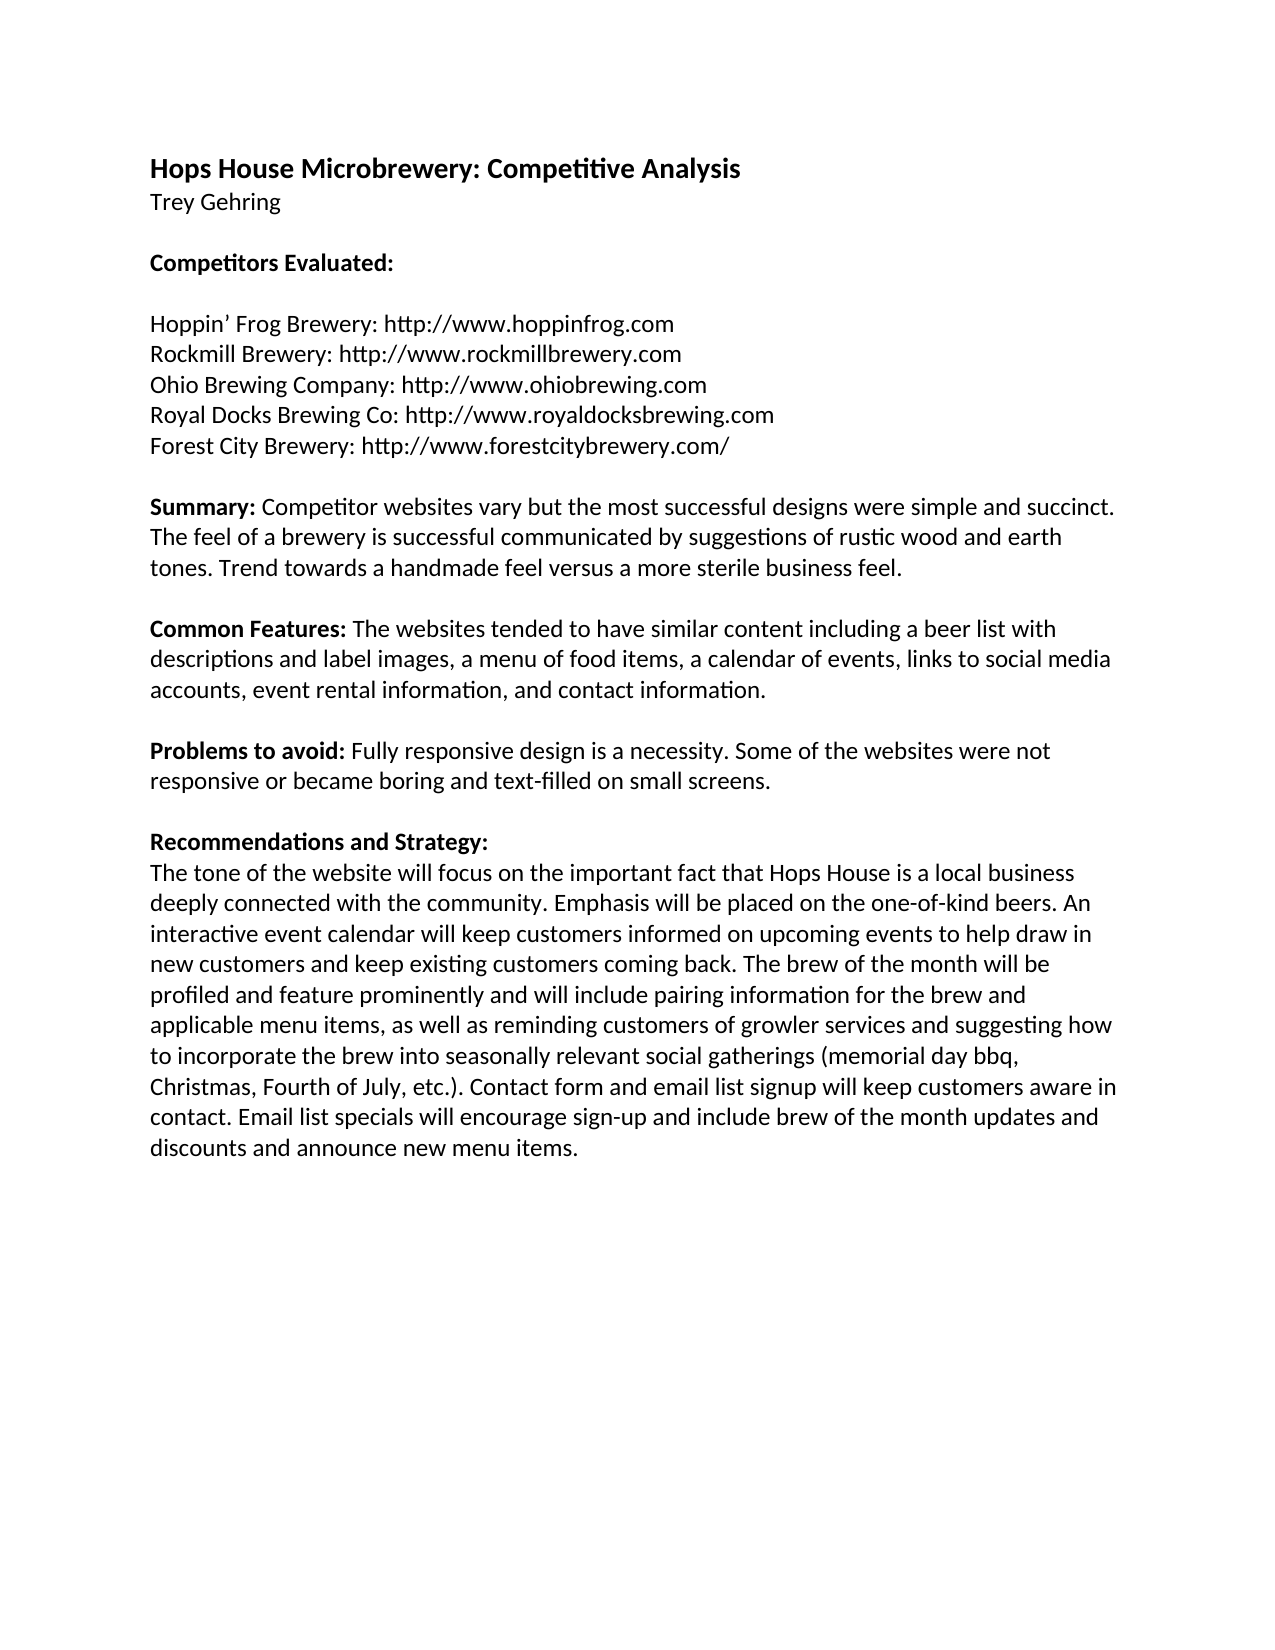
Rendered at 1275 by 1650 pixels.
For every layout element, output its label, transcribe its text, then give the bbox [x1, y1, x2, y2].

text Ohio Brewing Company: http://www.ohiobrewing.com [150, 369, 1125, 399]
text Recommendations and Strategy: [150, 827, 1125, 857]
text Common Features: The websites tended to have similar content including a beer list with descriptions and label images, a menu of food items, a calendar of events, links to social media accounts, event rental information, and contact information. [150, 613, 1125, 704]
text Problems to avoid: Fully responsive design is a necessity. Some of the websites were not responsive or became boring and text-filled on small screens. [150, 735, 1125, 796]
text Trey Gehring [150, 186, 1125, 216]
text Summary: Competitor websites vary but the most successful designs were simple and succinct. The feel of a brewery is successful communicated by suggestions of rustic wood and earth tones. Trend towards a handmade feel versus a more sterile business feel. [150, 491, 1125, 582]
text Hops House Microbrewery: Competitive Analysis [150, 150, 1125, 186]
text Hoppin’ Frog Brewery: http://www.hoppinfrog.com [150, 308, 1125, 338]
text Royal Docks Brewing Co: http://www.royaldocksbrewing.com [150, 399, 1125, 430]
text Competitors Evaluated: [150, 247, 1125, 277]
text The tone of the website will focus on the important fact that Hops House is a local business deeply connected with the community. Emphasis will be placed on the one-of-kind beers. An interactive event calendar will keep customers informed on upcoming events to help draw in new customers and keep existing customers coming back. The brew of the month will be profiled and feature prominently and will include pairing information for the brew and applicable menu items, as well as reminding customers of growler services and suggesting how to incorporate the brew into seasonally relevant social gatherings (memorial day bbq, Christmas, Fourth of July, etc.). Contact form and email list signup will keep customers aware in contact. Email list specials will encourage sign-up and include brew of the month updates and discounts and announce new menu items. [150, 857, 1125, 1162]
text Rockmill Brewery: http://www.rockmillbrewery.com [150, 338, 1125, 369]
text Forest City Brewery: http://www.forestcitybrewery.com/ [150, 430, 1125, 460]
